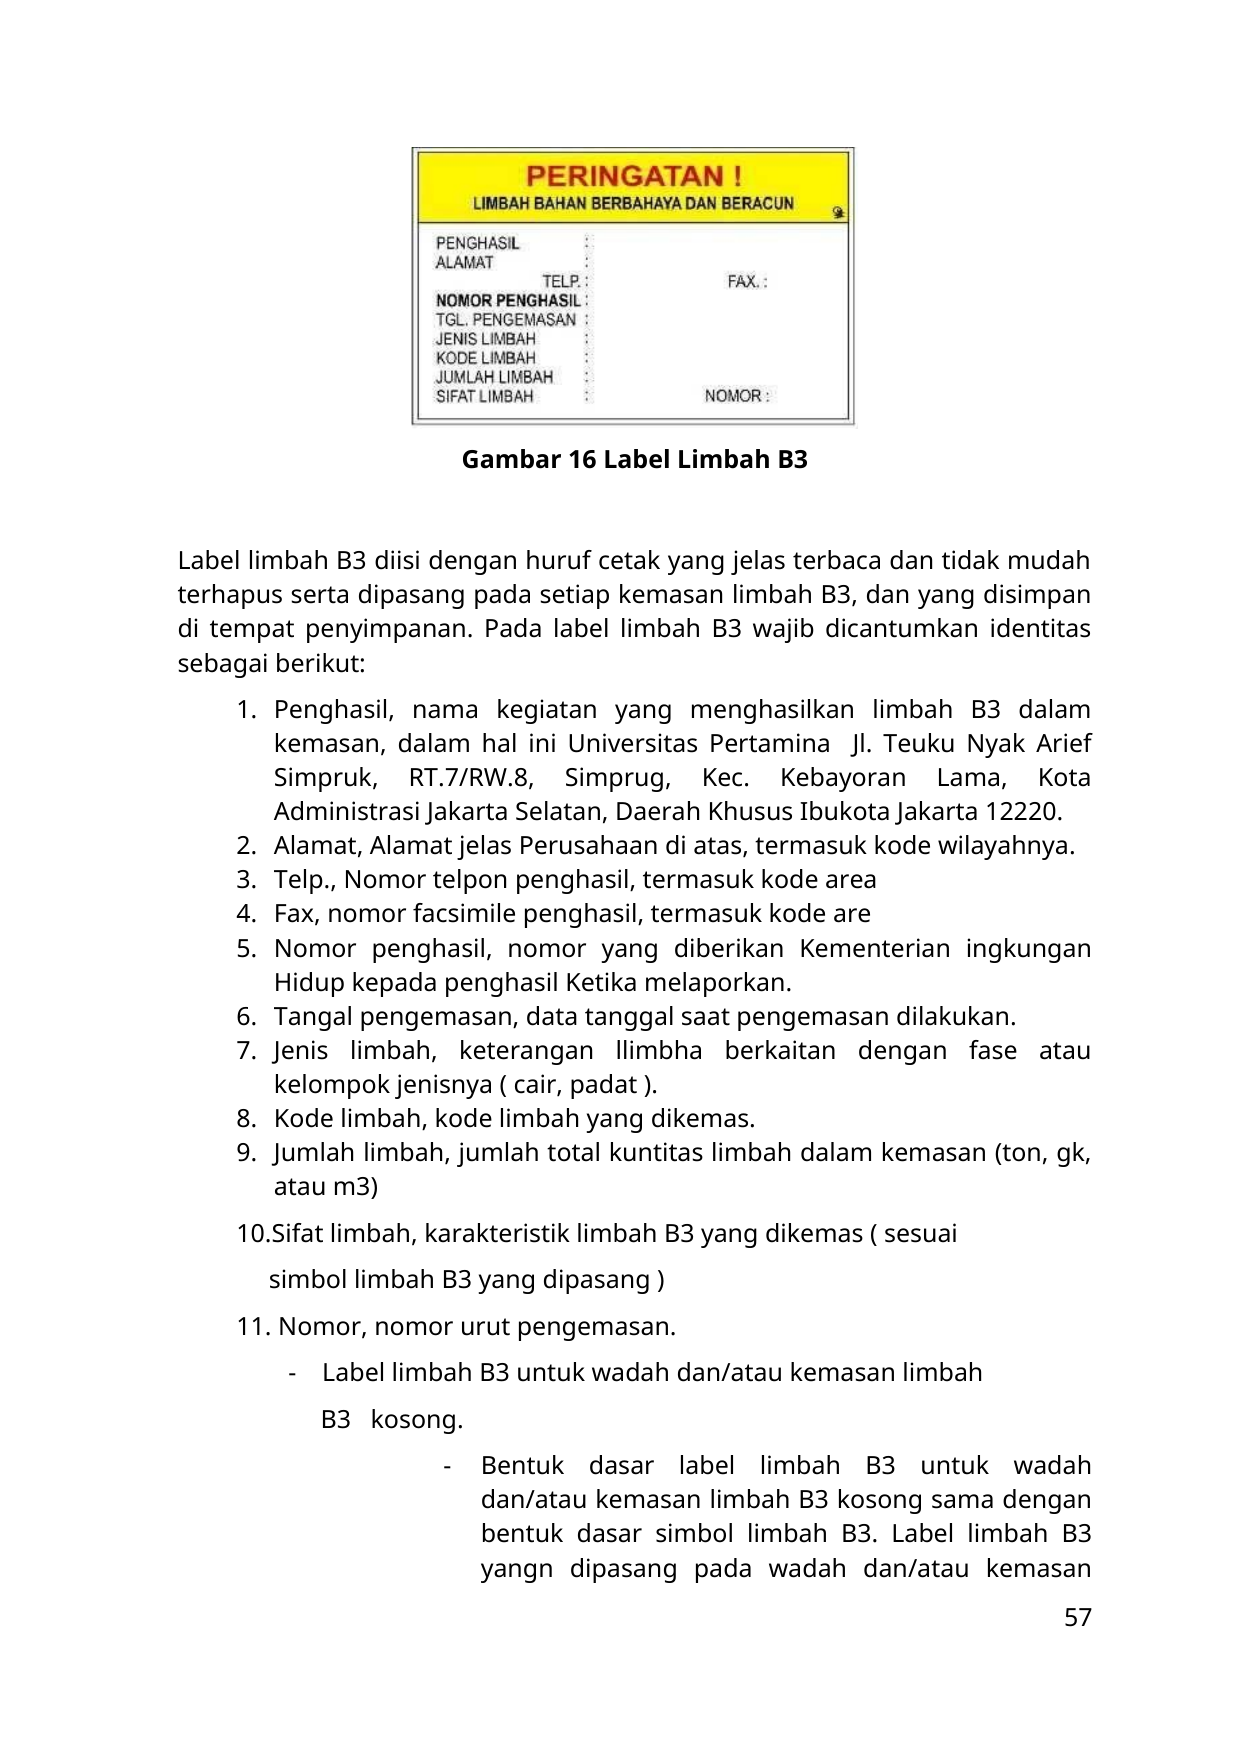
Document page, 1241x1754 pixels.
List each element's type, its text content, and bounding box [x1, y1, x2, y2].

list Kode limbah, kode limbah yang dikemas. [236, 1101, 1092, 1134]
picture [411, 147, 859, 429]
list Telp., Nomor telpon penghasil, termasuk kode area [236, 862, 1092, 896]
list Fax, nomor facsimile penghasil, termasuk kode are [236, 896, 1092, 930]
text Label limbah B3 diisi dengan huruf cetak yang jelas terbaca dan tidak mudah terhapus serta dipasang pada setiap kemasan limbah B3, dan yang disimpan di tempat penyimpanan. Pada label limbah B3 wajib dicantumkan identitas sebagai berikut: [177, 543, 1092, 679]
text - Label limbah B3 untuk wadah dan/atau kemasan limbah [236, 1355, 1092, 1389]
list Jumlah limbah, jumlah total kuntitas limbah dalam kemasan (ton, gk, atau m3) [236, 1134, 1092, 1203]
text simbol limbah B3 yang dipasang ) [236, 1262, 1092, 1296]
text 11. Nomor, nomor urut pengemasan. [236, 1308, 1092, 1342]
list Alamat, Alamat jelas Perusahaan di atas, termasuk kode wilayahnya. [236, 828, 1092, 862]
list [443, 1448, 1092, 1584]
list Jenis limbah, keterangan llimbha berkaitan dengan fase atau kelompok jenisnya ( cair, padat ). [236, 1032, 1092, 1101]
list Tangal pengemasan, data tanggal saat pengemasan dilakukan. [236, 998, 1092, 1032]
list Nomor penghasil, nomor yang diberikan Kementerian ingkungan Hidup kepada penghasil Ketika melaporkan. [236, 930, 1092, 998]
text B3 kosong. [236, 1401, 1092, 1436]
list Penghasil, nama kegiatan yang menghasilkan limbah B3 dalam kemasan, dalam hal ini Universitas Pertamina Jl. Teuku Nyak Arief Simpruk, RT.7/RW.8, Simprug, Kec. Kebayoran Lama, Kota Administrasi Jakarta Selatan, Daerah Khusus Ibukota Jakarta 12220. [236, 692, 1092, 828]
text 10.Sifat limbah, karakteristik limbah B3 yang dikemas ( sesuai [236, 1215, 1092, 1249]
